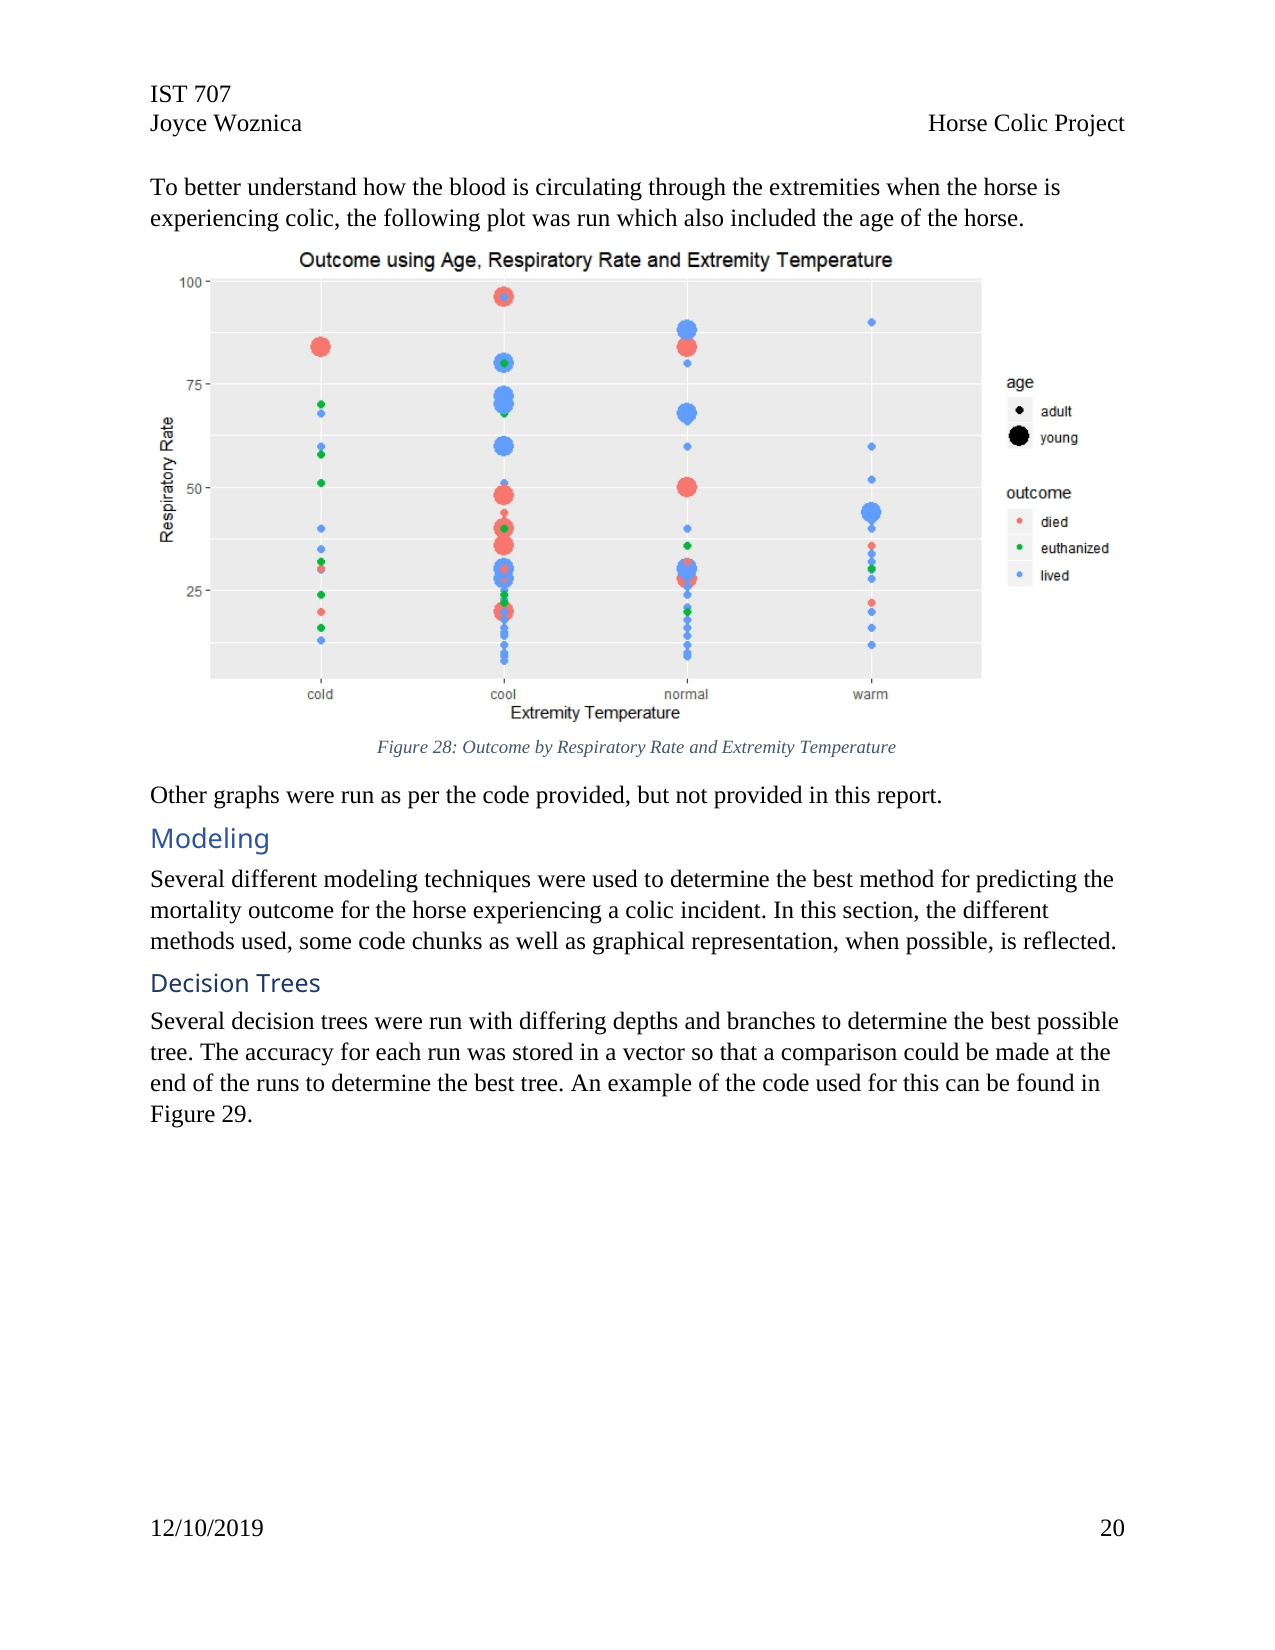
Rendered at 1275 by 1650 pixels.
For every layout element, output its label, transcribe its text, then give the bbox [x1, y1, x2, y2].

text Other graphs were run as per the code provided, but not provided in this report. [150, 781, 1125, 809]
text Figure 28: Outcome by Respiratory Rate and Extremity Temperature [150, 736, 1125, 757]
subtitle Modeling [150, 820, 1125, 857]
text Several decision trees were run with differing depths and branches to determine the best possible tree. The accuracy for each run was stored in a vector so that a comparison could be made at the end of the runs to determine the best tree. An example of the code used for this can be found in Figure 29. [150, 1006, 1125, 1128]
text Several different modeling techniques were used to determine the best method for predicting the mortality outcome for the horse experiencing a colic incident. In this section, the different methods used, some code chunks as well as graphical representation, when possible, is reflected. [150, 864, 1125, 955]
picture [150, 242, 1125, 730]
subtitle Decision Trees [150, 965, 1125, 999]
text To better understand how the blood is circulating through the extremities when the horse is experiencing colic, the following plot was run which also included the age of the horse. [150, 172, 1125, 232]
